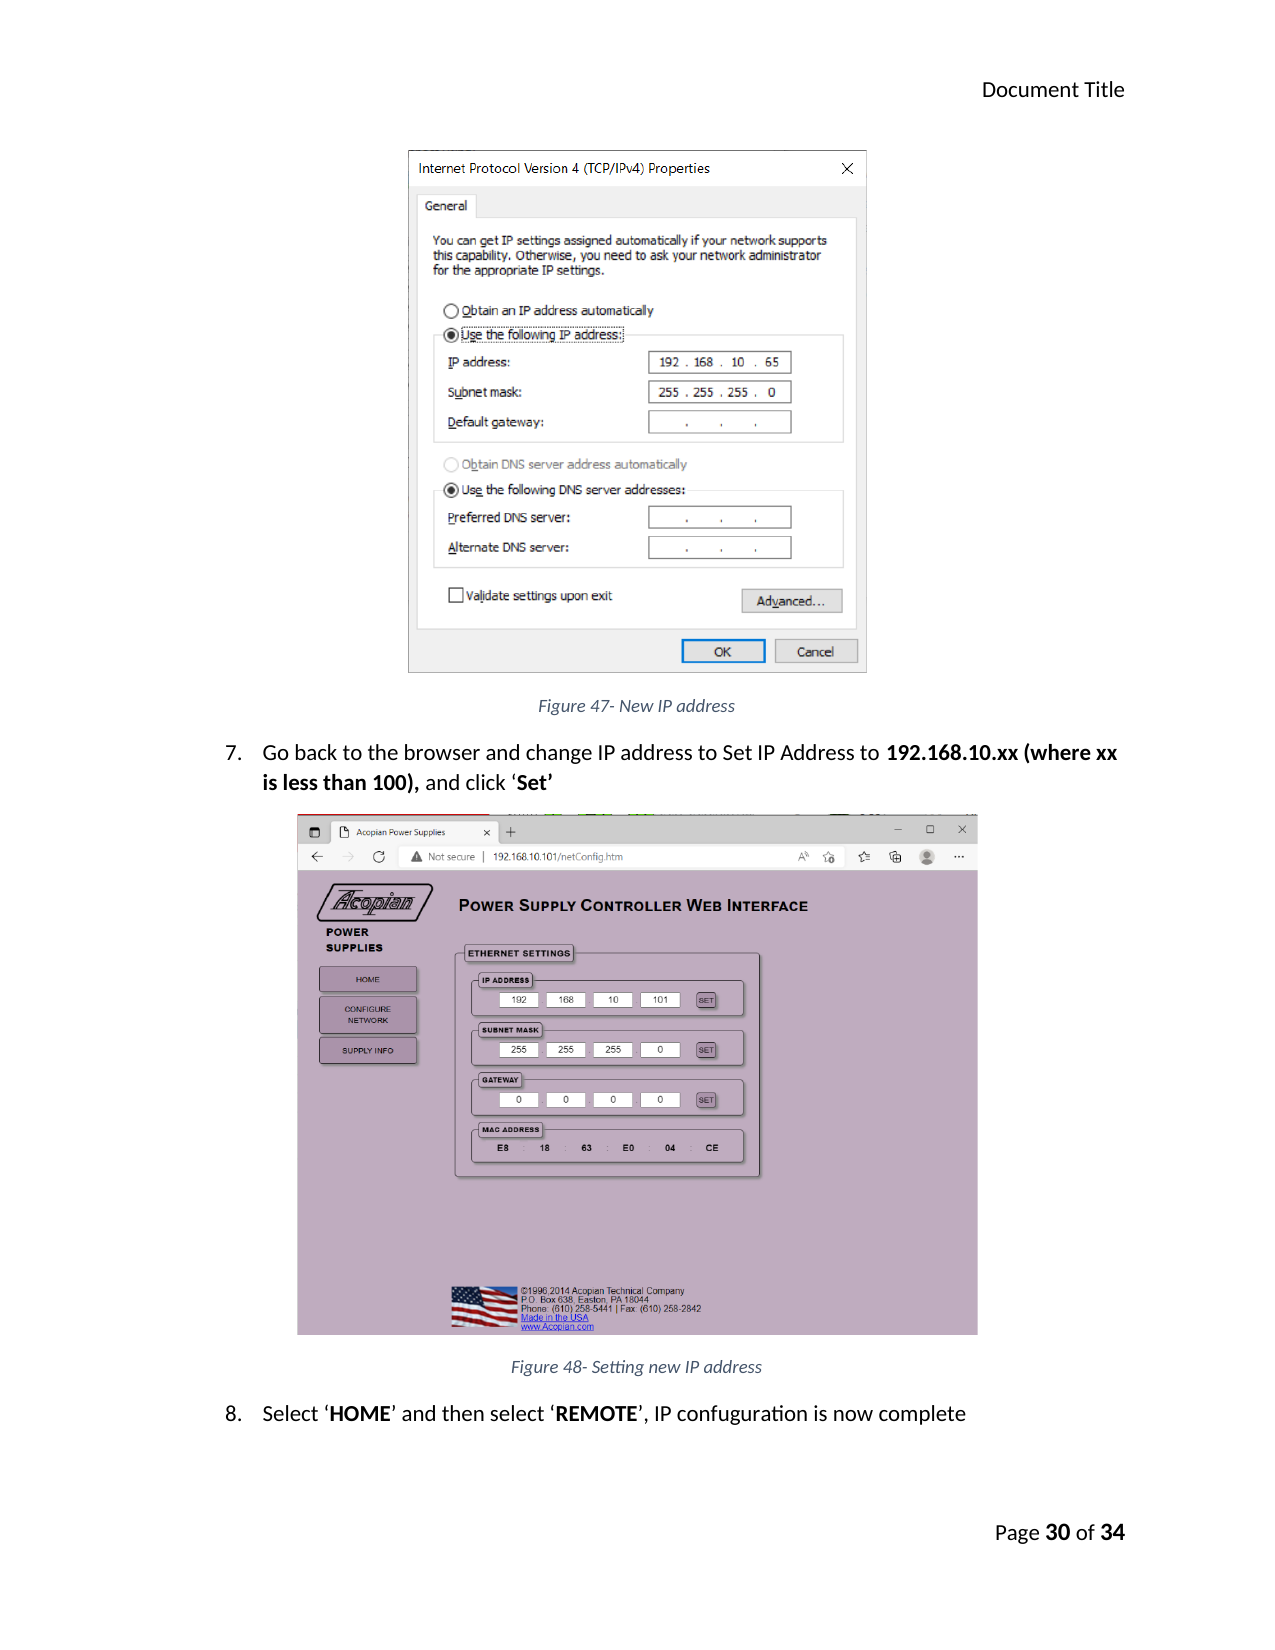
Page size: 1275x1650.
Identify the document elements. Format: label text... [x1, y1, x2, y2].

picture [408, 150, 867, 673]
list Go back to the browser and change IP address to Set IP Address to 192.168.10.xx (where xx is less than 100), and click ‘Set’ [225, 738, 1125, 796]
list Select ‘HOME’ and then select ‘REMOTE’, IP confuguration is now complete [225, 1399, 1125, 1427]
picture [297, 814, 978, 1335]
